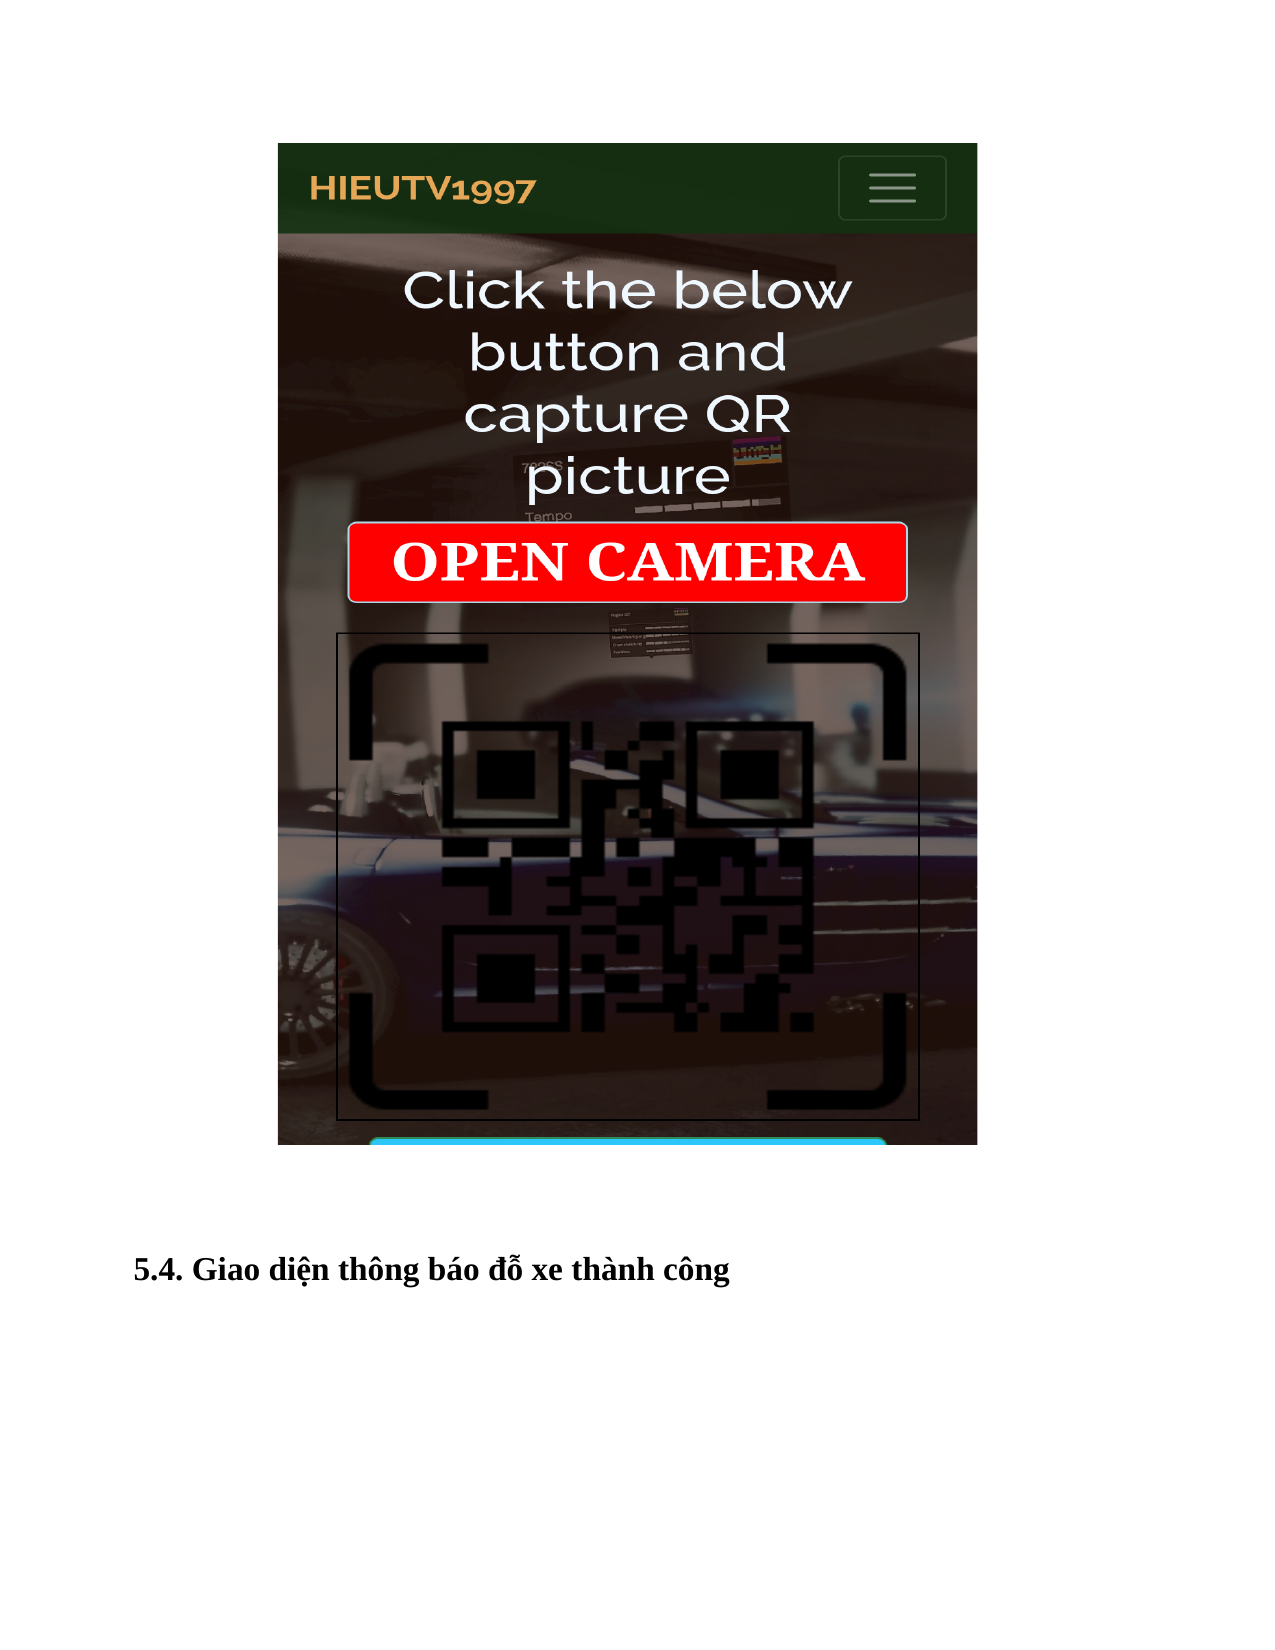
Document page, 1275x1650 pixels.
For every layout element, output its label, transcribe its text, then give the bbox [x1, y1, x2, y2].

picture [277, 143, 978, 1145]
text 5.4. Giao diện thông báo đỗ xe thành công [133, 1249, 1122, 1287]
